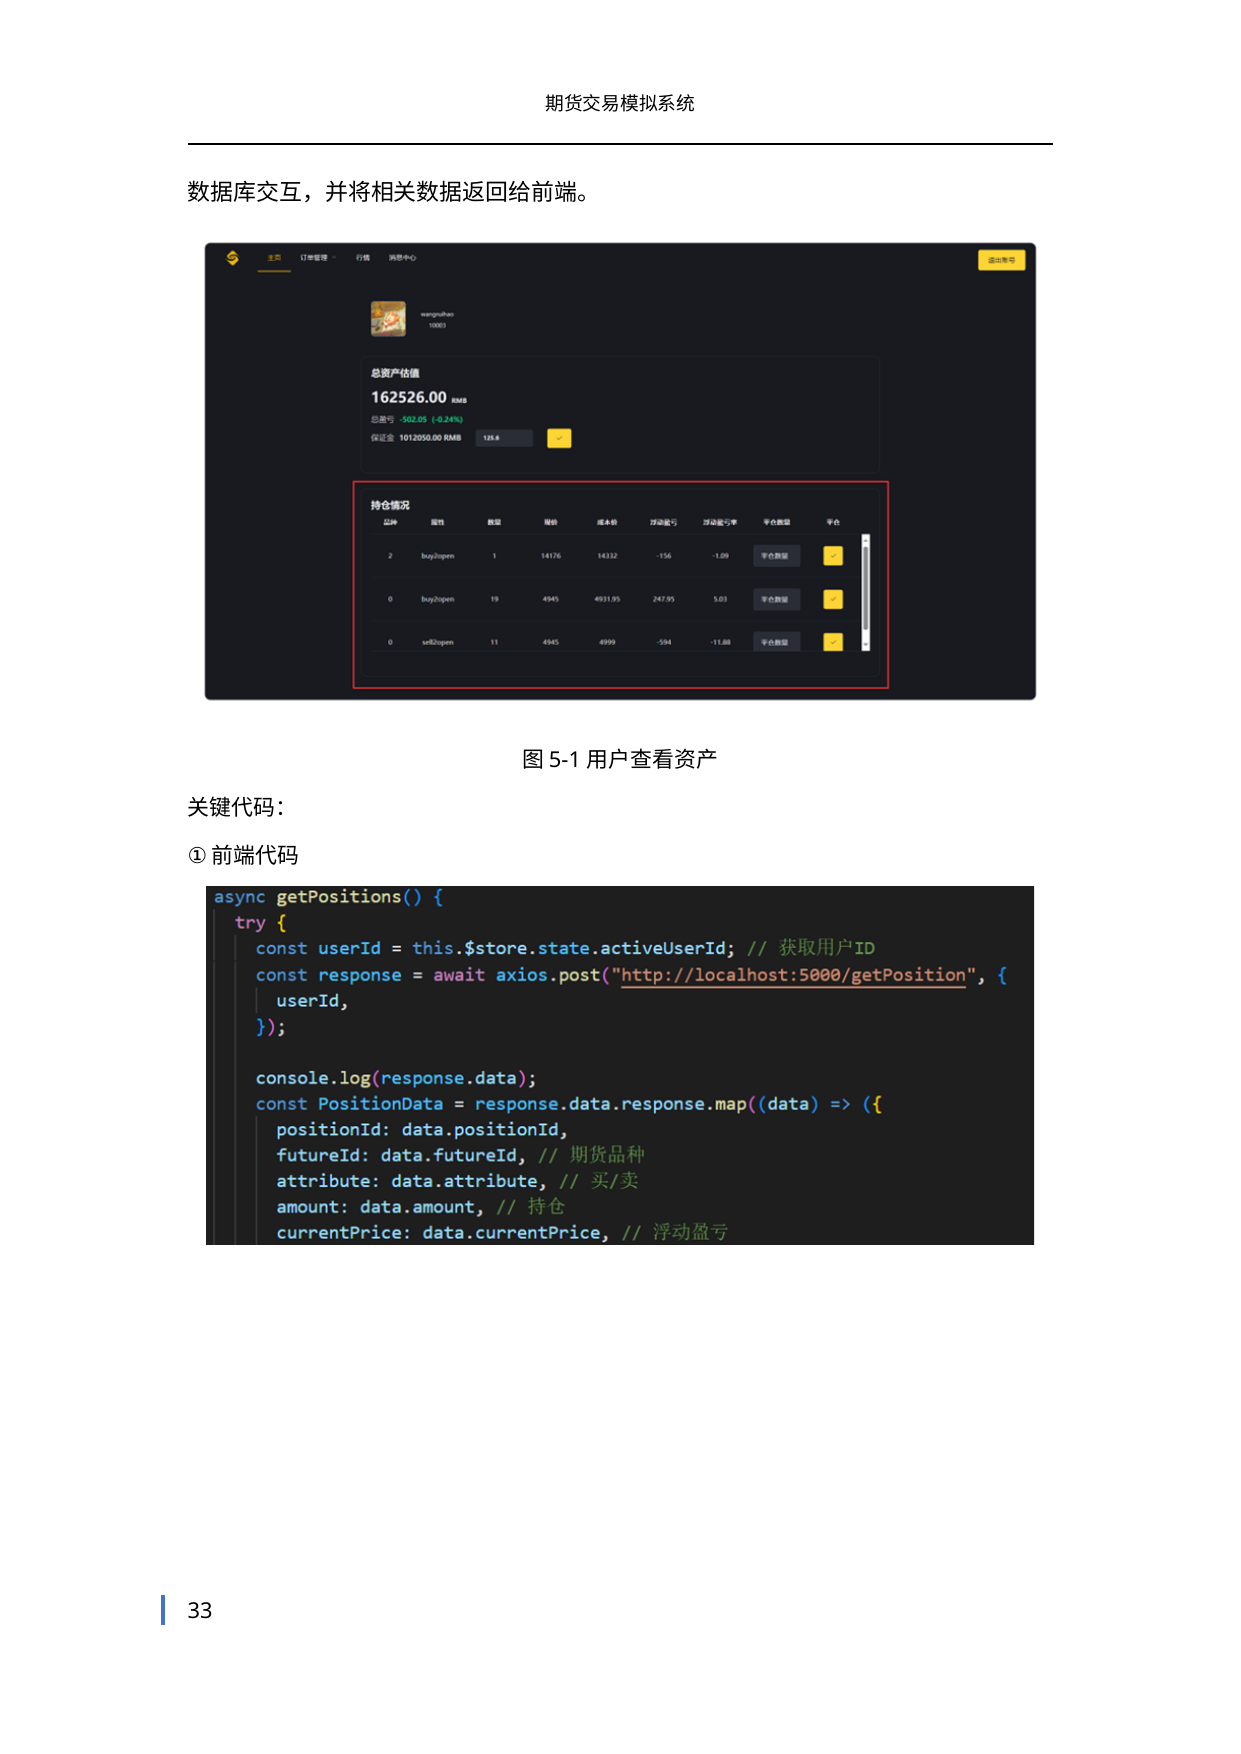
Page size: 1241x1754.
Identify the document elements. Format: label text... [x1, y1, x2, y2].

picture [206, 886, 1035, 1245]
text 图5-1 用户查看资产 [187, 742, 1053, 774]
text 关键代码： [187, 790, 1053, 822]
picture [201, 239, 1039, 710]
text ①前端代码 [187, 838, 1053, 871]
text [187, 158, 1053, 223]
